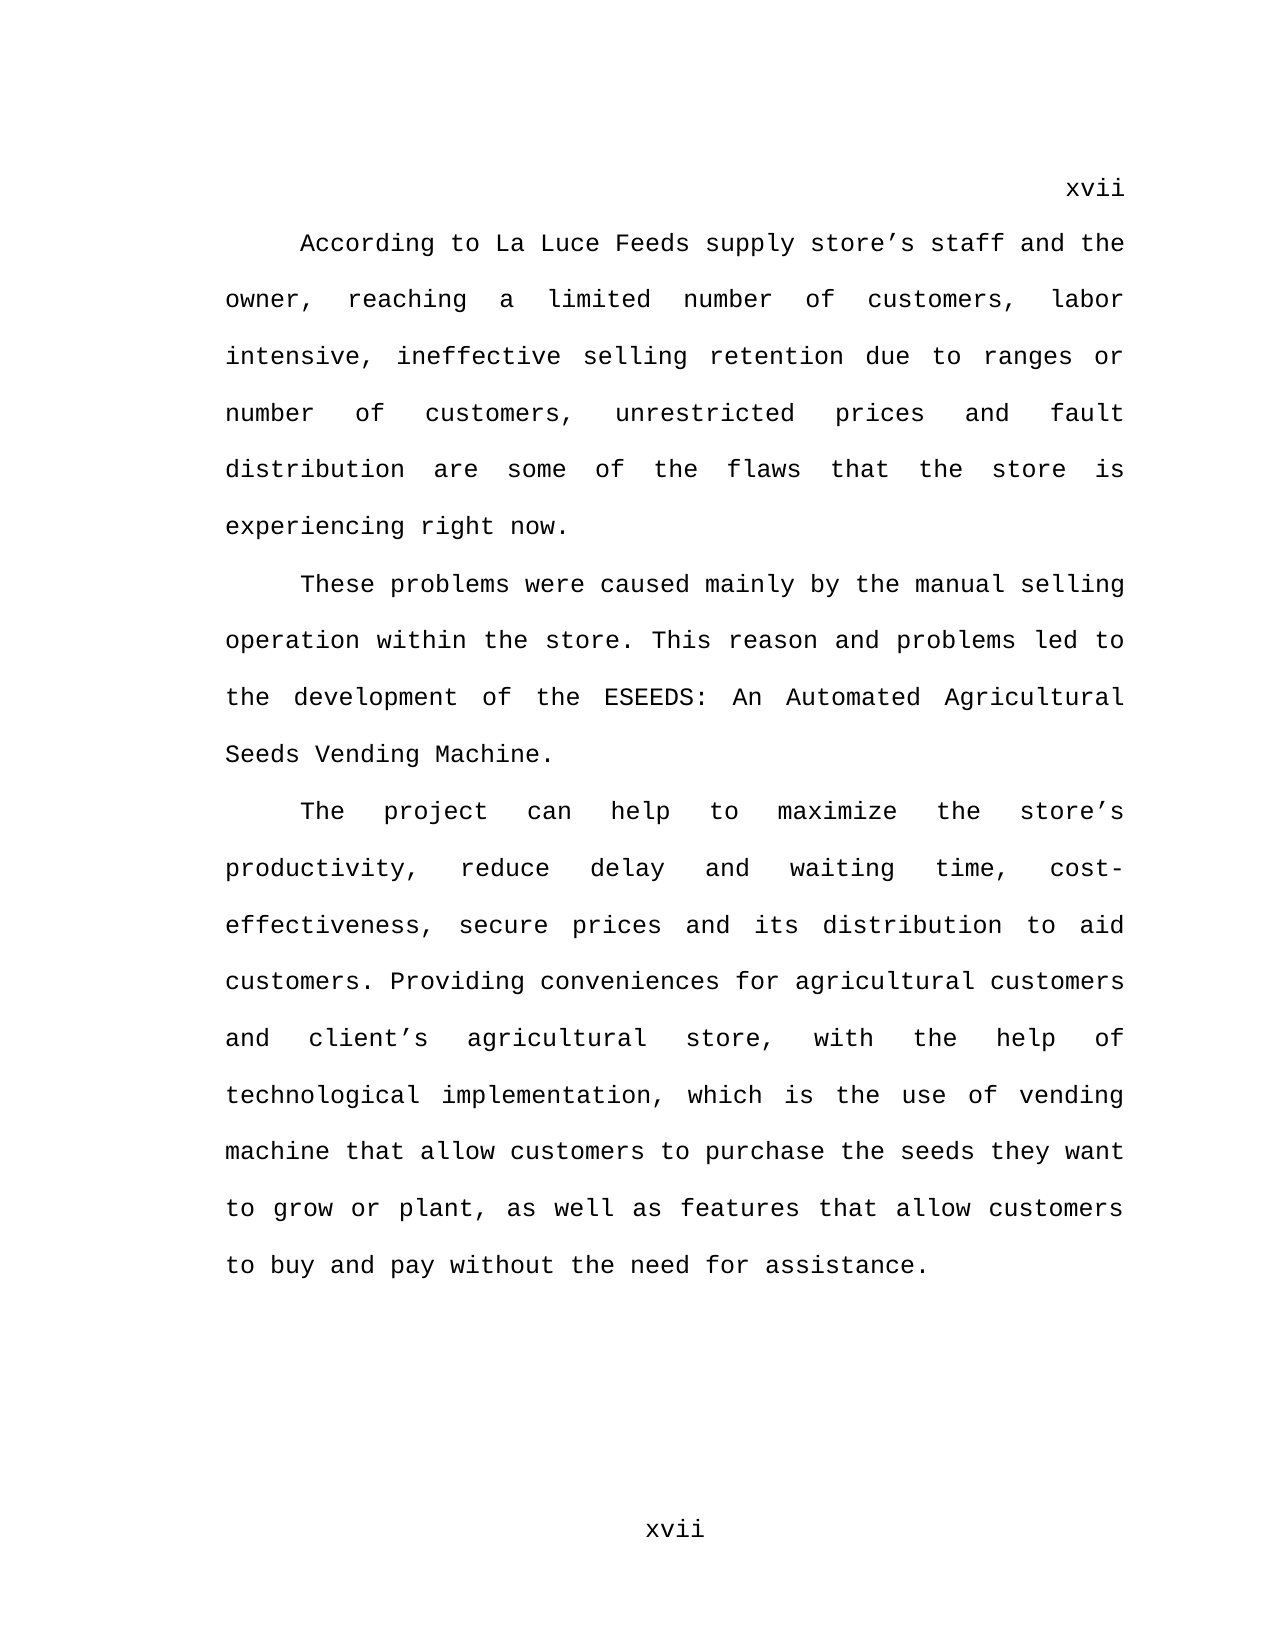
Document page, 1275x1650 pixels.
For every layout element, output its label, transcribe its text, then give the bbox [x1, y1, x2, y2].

text According to La Luce Feeds supply store’s staff and the owner, reaching a limited number of customers, labor intensive, ineffective selling retention due to ranges or number of customers, unrestricted prices and fault distribution are some of the flaws that the store is experiencing right now. [225, 230, 1125, 542]
text These problems were caused mainly by the manual selling operation within the store. This reason and problems led to the development of the ESEEDS: An Automated Agricultural Seeds Vending Machine. [225, 571, 1125, 769]
text The project can help to maximize the store’s productivity, reduce delay and waiting time, cost- effectiveness, secure prices and its distribution to aid customers. Providing conveniences for agricultural customers and client’s agricultural store, with the help of technological implementation, which is the use of vending machine that allow customers to purchase the seeds they want to grow or plant, as well as features that allow customers to buy and pay without the need for assistance. [225, 799, 1125, 1281]
